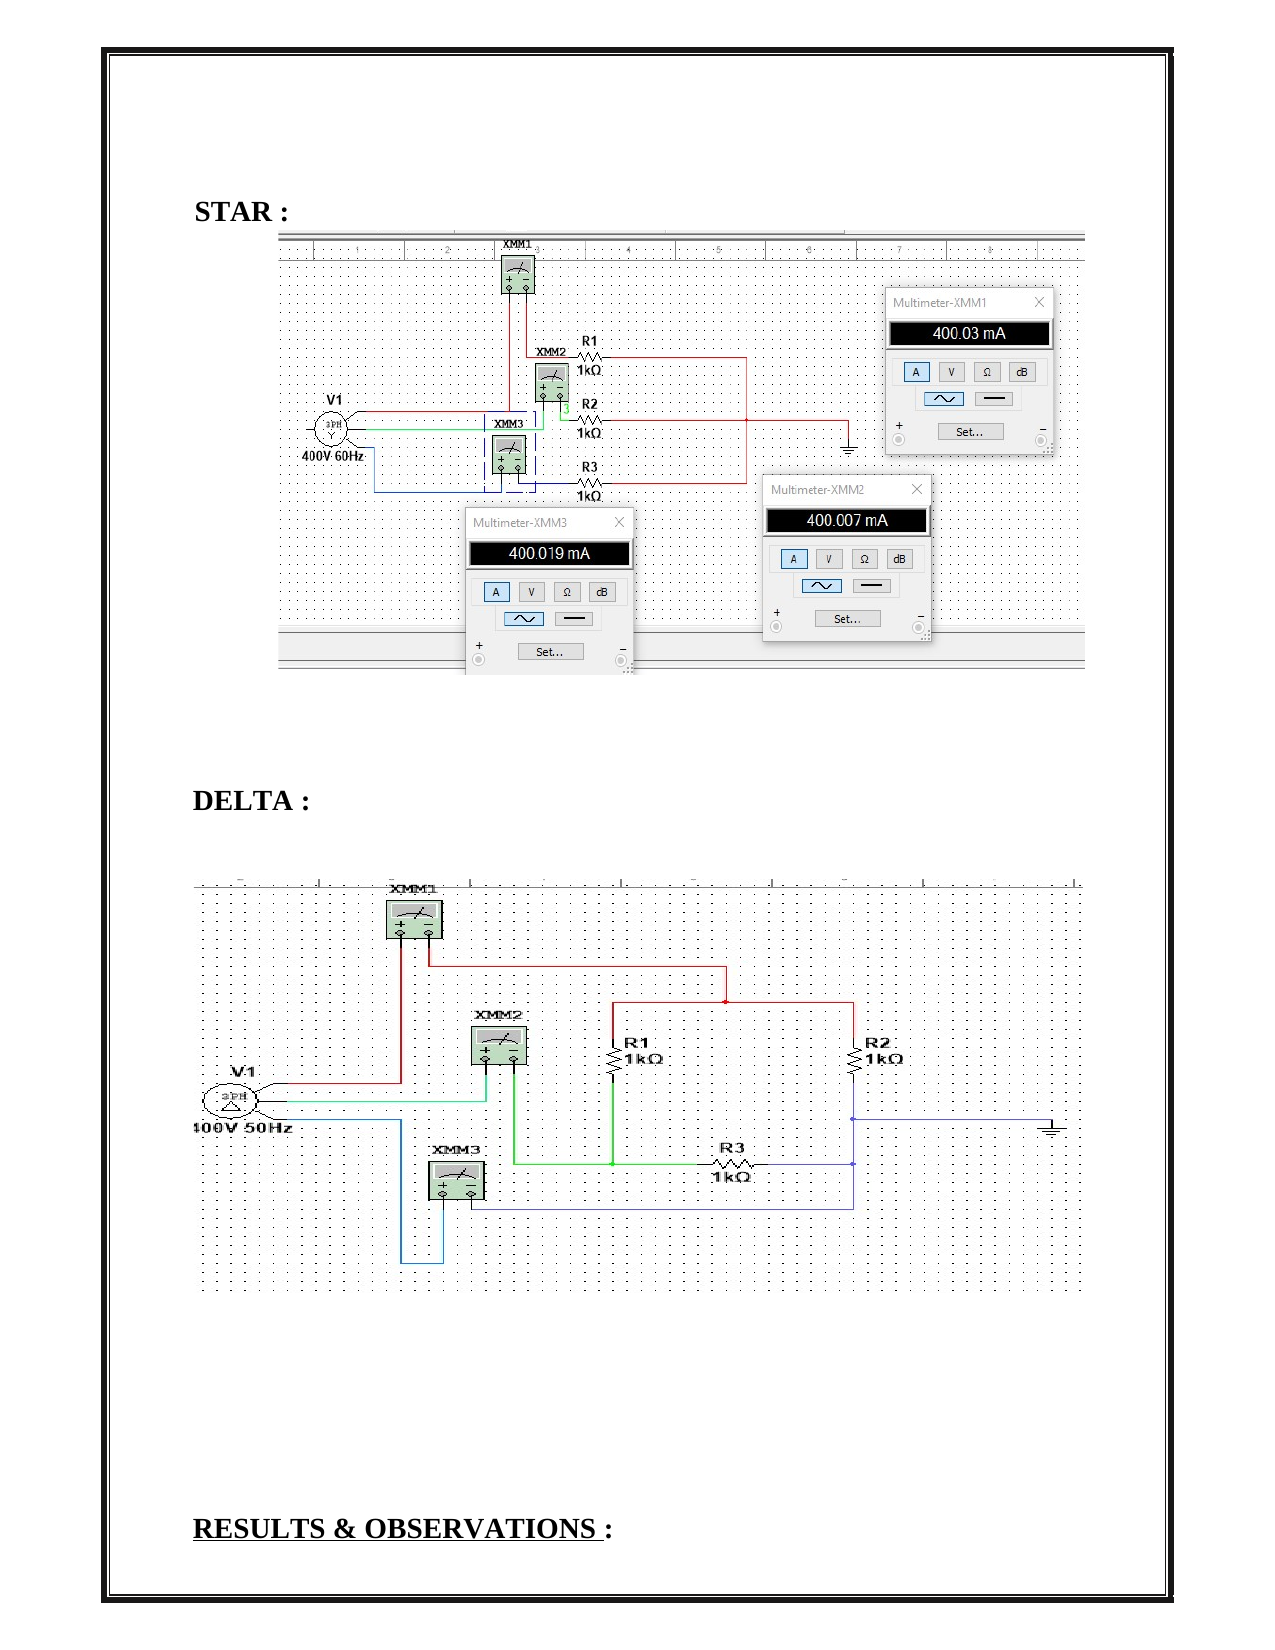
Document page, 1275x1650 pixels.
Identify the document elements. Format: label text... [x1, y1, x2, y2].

picture [278, 230, 1085, 675]
text STAR : [194, 194, 1080, 227]
picture [193, 879, 1083, 1293]
text RESULTS & OBSERVATIONS : [193, 1511, 1080, 1544]
text DELTA : [193, 783, 1080, 816]
